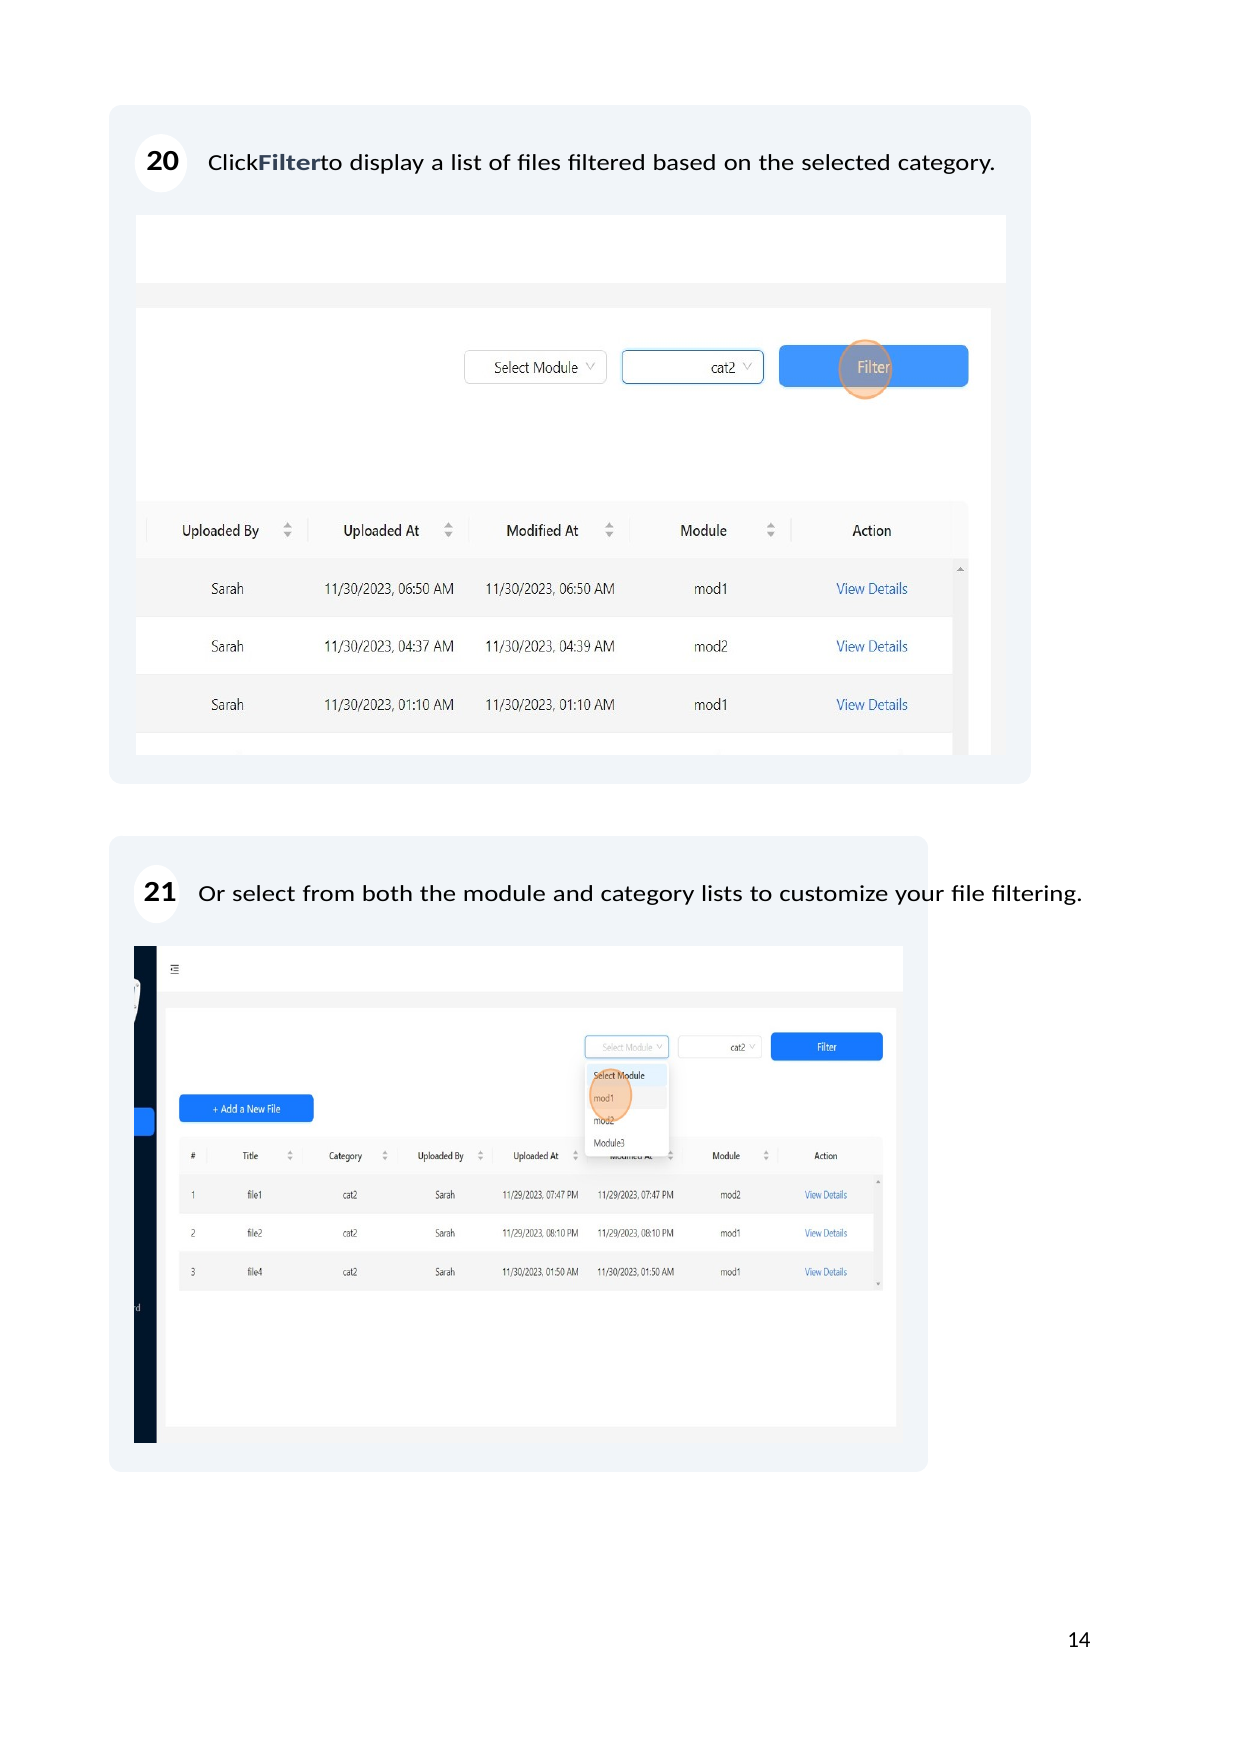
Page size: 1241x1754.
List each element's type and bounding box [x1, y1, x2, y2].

picture [136, 215, 1006, 755]
picture [134, 946, 903, 1443]
